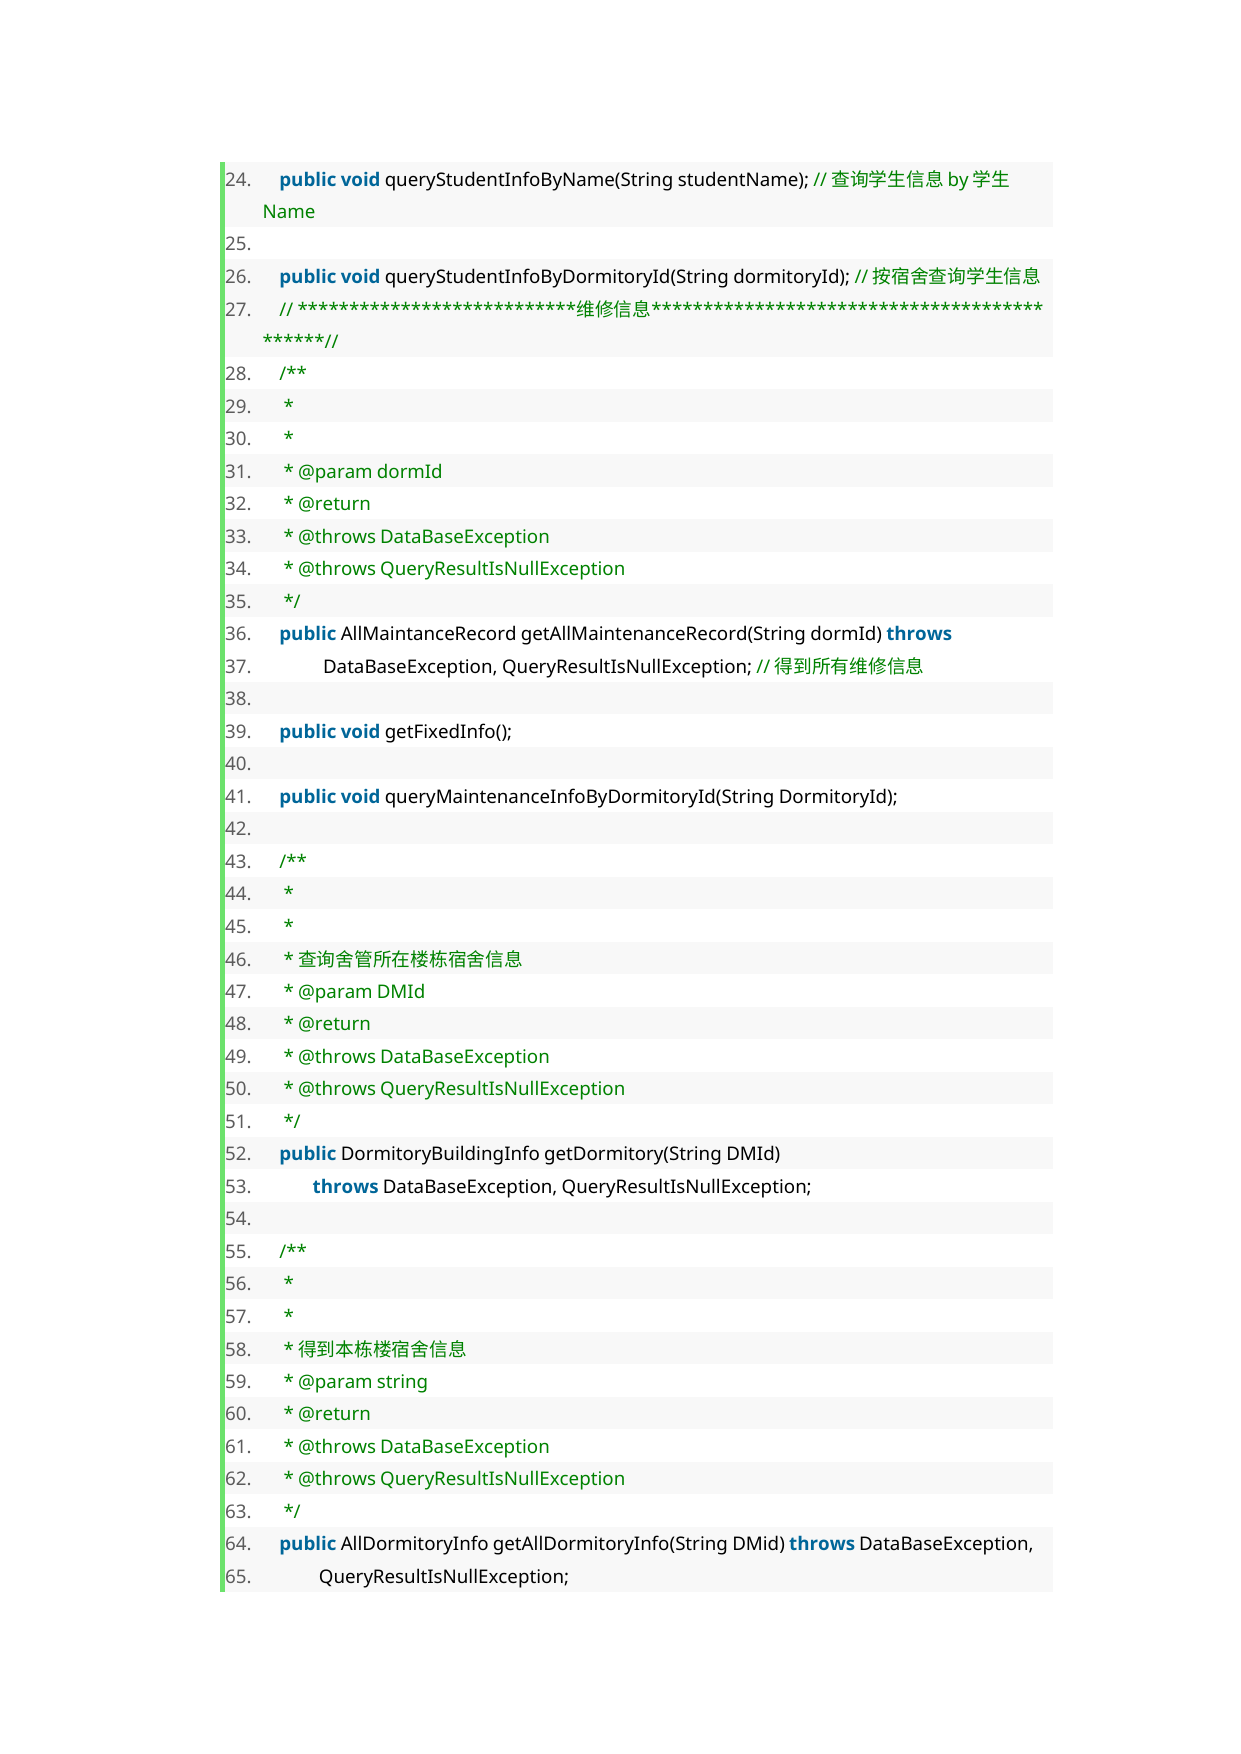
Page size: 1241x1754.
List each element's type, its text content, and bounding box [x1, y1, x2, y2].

list * @param DMId [225, 974, 1053, 1007]
list /** [225, 1234, 1053, 1267]
list * @throws DataBaseException [225, 1039, 1053, 1072]
list * @throws DataBaseException [225, 1429, 1053, 1462]
list public AllMaintanceRecord getAllMaintenanceRecord(String dormId) throws [225, 617, 1053, 649]
list public void queryStudentInfoByDormitoryId(String dormitoryId); // 按宿舍查询学生信息 [225, 259, 1053, 292]
list * @throws QueryResultIsNullException [225, 1462, 1053, 1494]
list QueryResultIsNullException; [225, 1559, 1053, 1592]
list */ [225, 584, 1053, 617]
list public void queryMaintenanceInfoByDormitoryId(String DormitoryId); [225, 779, 1053, 812]
list public AllDormitoryInfo getAllDormitoryInfo(String DMid) throws DataBaseException, [225, 1527, 1053, 1559]
list public void queryStudentInfoByName(String studentName); // 查询学生信息by学生Name [225, 162, 1053, 227]
list * [225, 422, 1053, 454]
list public void getFixedInfo(); [225, 714, 1053, 747]
list */ [225, 1494, 1053, 1527]
list * @param string [225, 1364, 1053, 1397]
list */ [225, 1104, 1053, 1137]
list /** [225, 844, 1053, 877]
list DataBaseException, QueryResultIsNullException; // 得到所有维修信息 [225, 649, 1053, 682]
list * 得到本栋楼宿舍信息 [225, 1332, 1053, 1364]
list * 查询舍管所在楼栋宿舍信息 [225, 942, 1053, 974]
list * @throws DataBaseException [225, 519, 1053, 552]
list throws DataBaseException, QueryResultIsNullException; [225, 1169, 1053, 1202]
list * [225, 909, 1053, 942]
list * @return [225, 1397, 1053, 1429]
list public DormitoryBuildingInfo getDormitory(String DMId) [225, 1137, 1053, 1169]
list * [225, 1299, 1053, 1332]
list * [225, 1267, 1053, 1299]
list * [225, 389, 1053, 422]
list * [225, 877, 1053, 909]
list * @param dormId [225, 454, 1053, 487]
list * @throws QueryResultIsNullException [225, 1072, 1053, 1104]
list /** [225, 357, 1053, 389]
list // ***************************维修信息********************************************// [225, 292, 1053, 357]
list * @throws QueryResultIsNullException [225, 552, 1053, 584]
list * @return [225, 487, 1053, 519]
list * @return [225, 1007, 1053, 1039]
